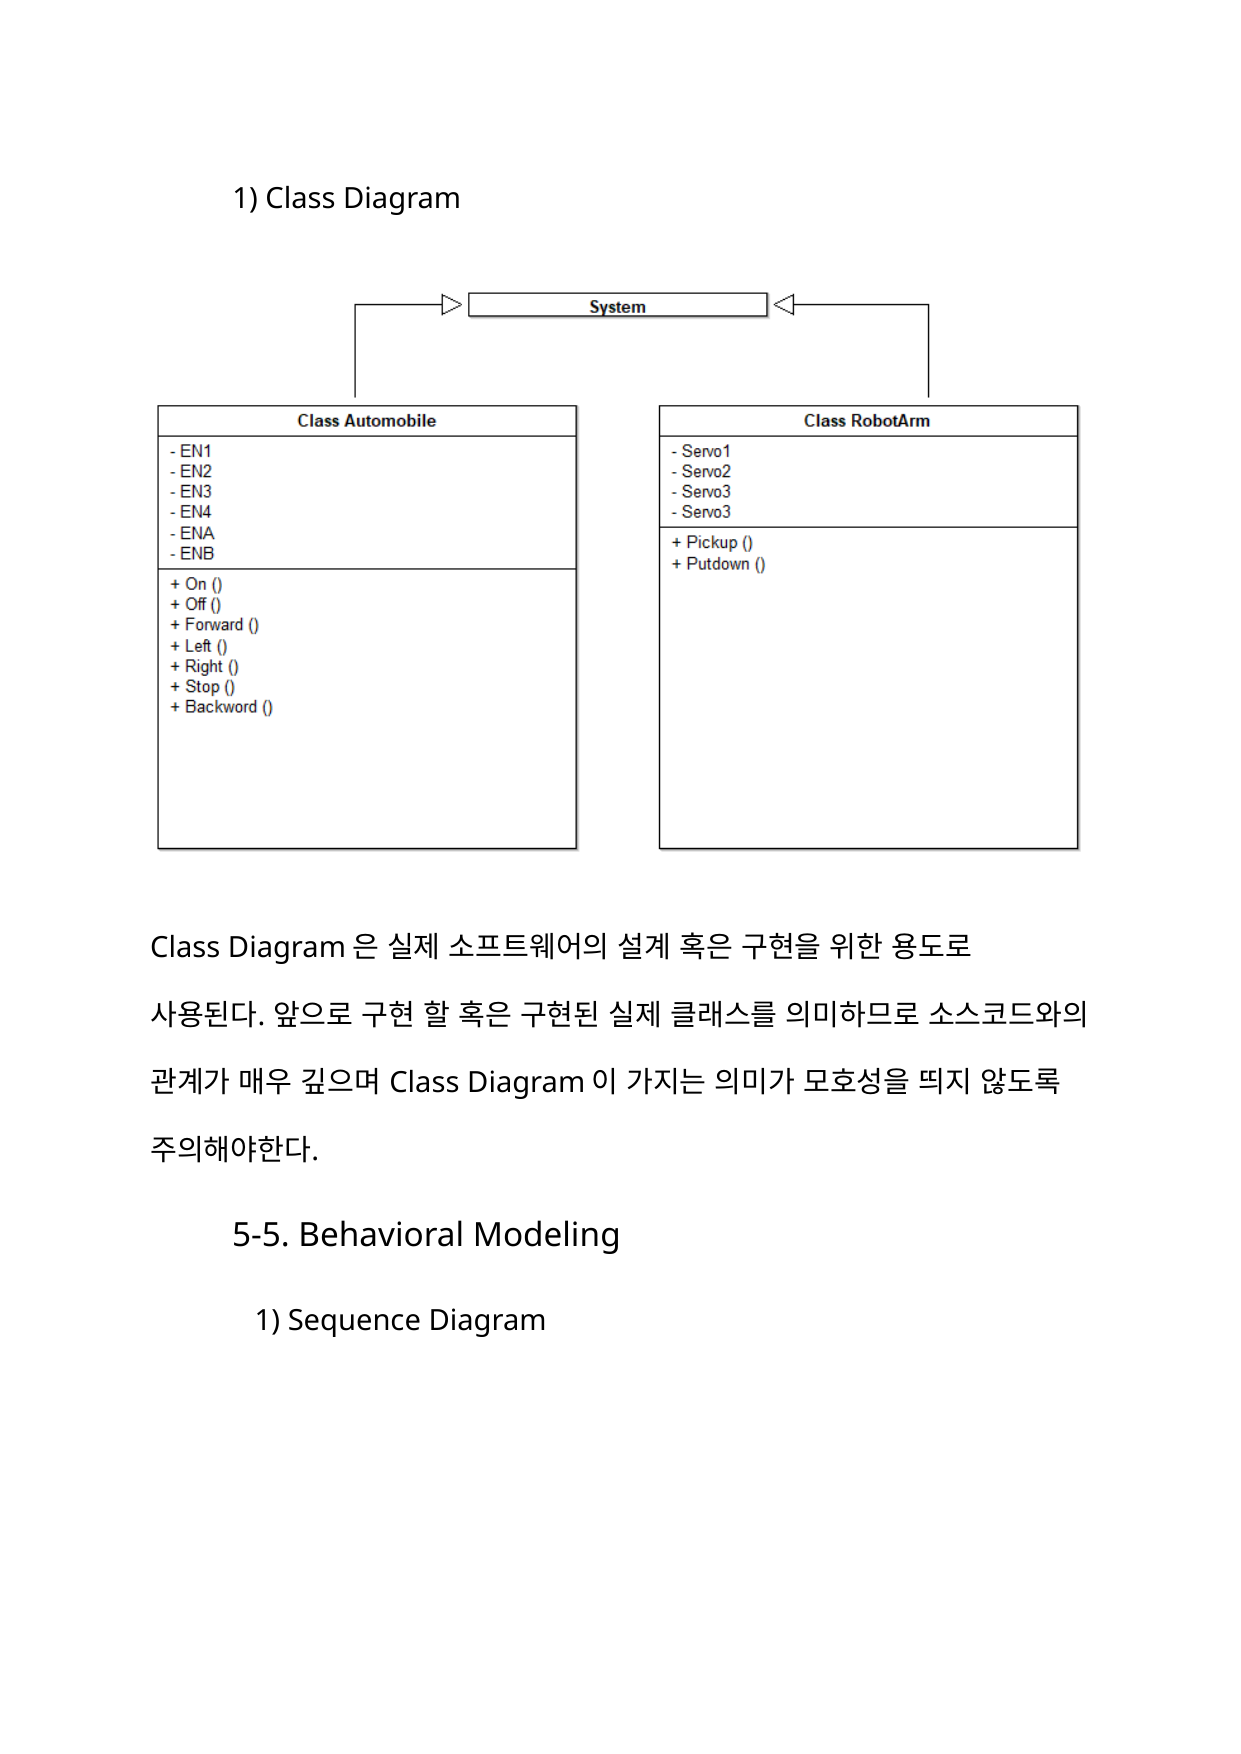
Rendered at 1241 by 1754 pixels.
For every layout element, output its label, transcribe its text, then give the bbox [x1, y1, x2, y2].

text 1) Sequence Diagram [232, 1300, 1090, 1339]
text Class Diagram은 실제 소프트웨어의 설계 혹은 구현을 위한 용도로 사용된다. 앞으로 구현 할 혹은 구현된 실제 클래스를 의미하므로 소스코드와의 관계가 매우 깊으며 Class Diagram이 가지는 의미가 모호성을 띄지 않도록 주의해야한다. [150, 924, 1090, 1169]
list 5-5. Behavioral Modeling [232, 1211, 1090, 1256]
text 1) Class Diagram [194, 177, 1090, 217]
picture [150, 256, 1091, 891]
